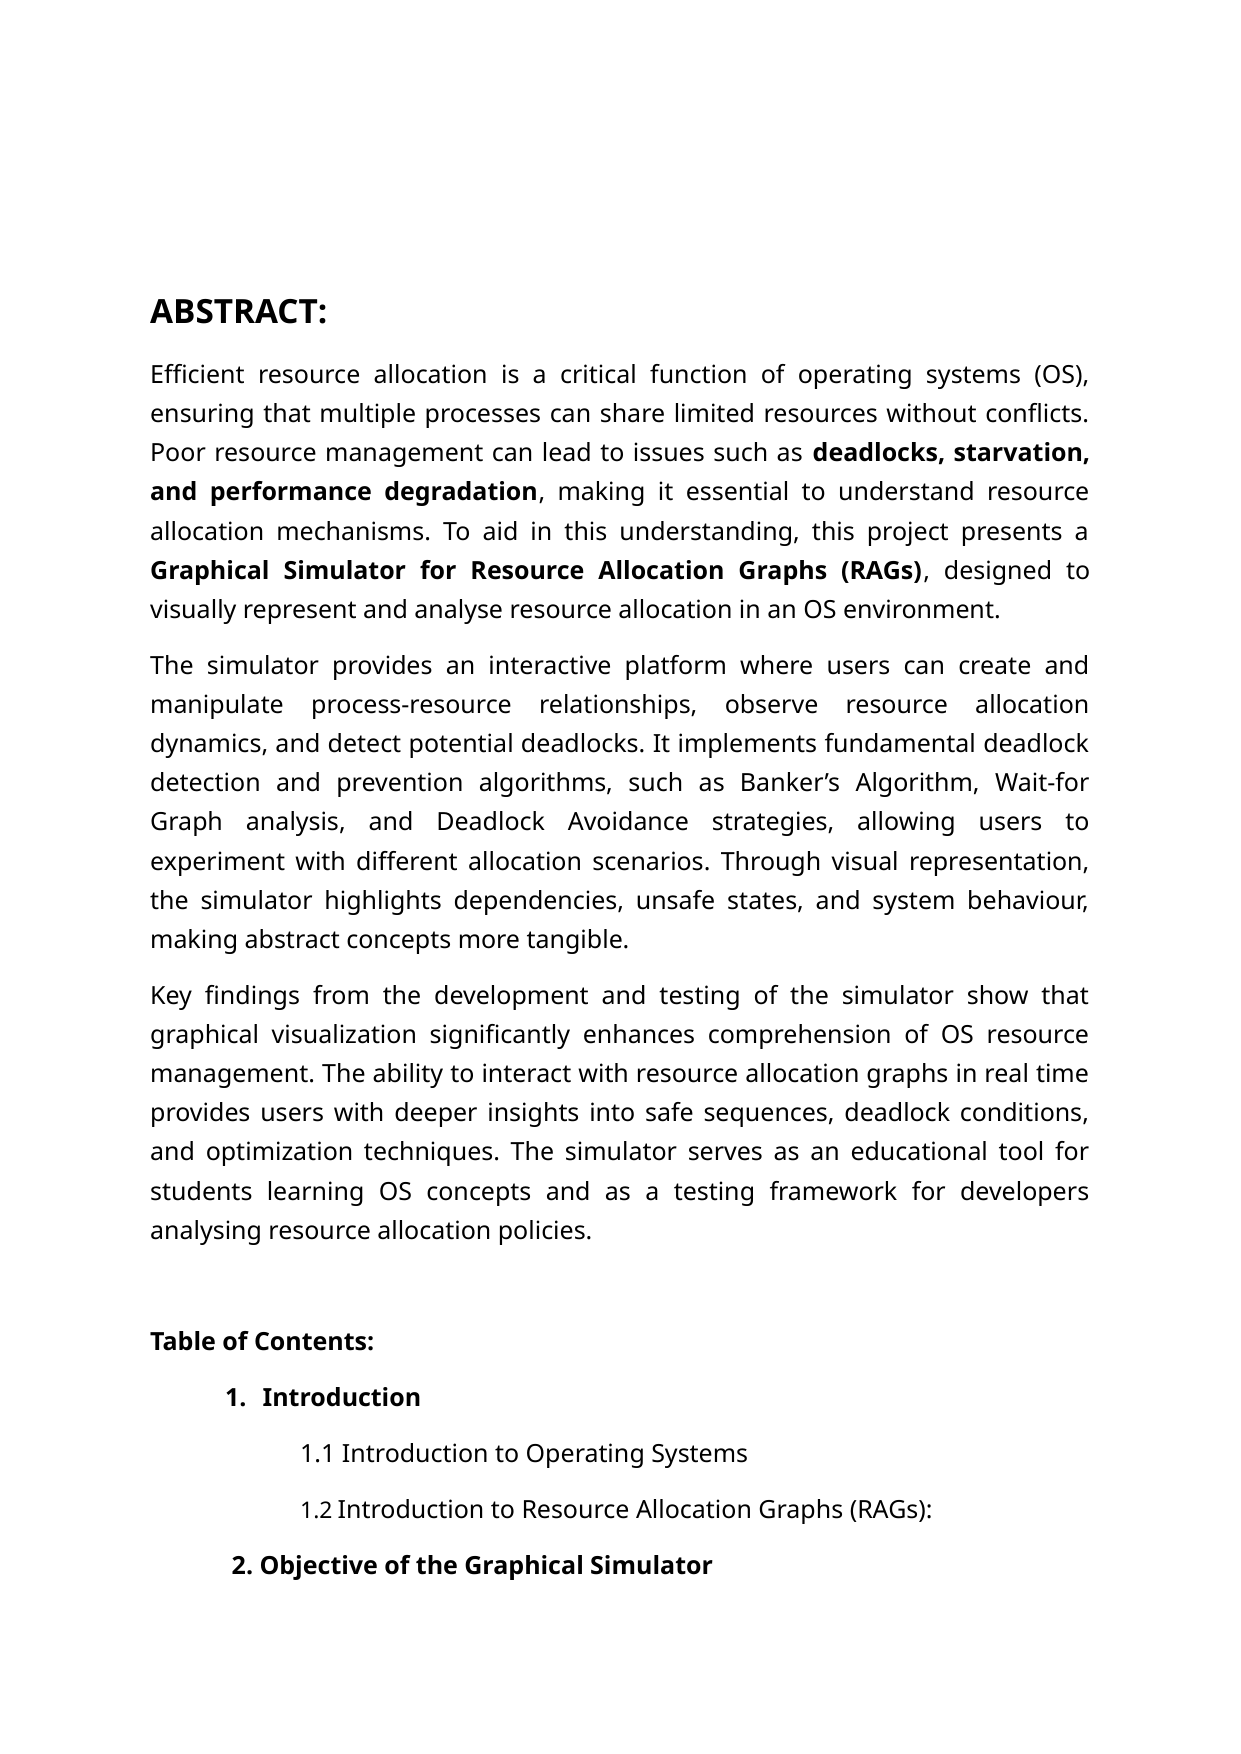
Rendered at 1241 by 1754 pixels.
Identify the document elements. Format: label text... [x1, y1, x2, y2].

text Table of Contents: [150, 1324, 1090, 1358]
text The simulator provides an interactive platform where users can create and manipulate process-resource relationships, observe resource allocation dynamics, and detect potential deadlocks. It implements fundamental deadlock detection and prevention algorithms, such as Banker’s Algorithm, Wait-for Graph analysis, and Deadlock Avoidance strategies, allowing users to experiment with different allocation scenarios. Through visual representation, the simulator highlights dependencies, unsafe states, and system behaviour, making abstract concepts more tangible. [150, 647, 1090, 956]
text 2. Objective of the Graphical Simulator [150, 1547, 1090, 1581]
list Introduction to Resource Allocation Graphs (RAGs): [300, 1492, 1090, 1526]
text ABSTRACT: [150, 288, 1090, 333]
text Key findings from the development and testing of the simulator show that graphical visualization significantly enhances comprehension of OS resource management. The ability to interact with resource allocation graphs in real time provides users with deeper insights into safe sequences, deadlock conditions, and optimization techniques. The simulator serves as an educational tool for students learning OS concepts and as a testing framework for developers analysing resource allocation policies. [150, 977, 1090, 1246]
text Efficient resource allocation is a critical function of operating systems (OS), ensuring that multiple processes can share limited resources without conflicts. Poor resource management can lead to issues such as deadlocks, starvation, and performance degradation, making it essential to understand resource allocation mechanisms. To aid in this understanding, this project presents a Graphical Simulator for Resource Allocation Graphs (RAGs), designed to visually represent and analyse resource allocation in an OS environment. [150, 357, 1090, 626]
list Introduction [225, 1380, 1090, 1414]
text 1.1 Introduction to Operating Systems [225, 1436, 1090, 1470]
